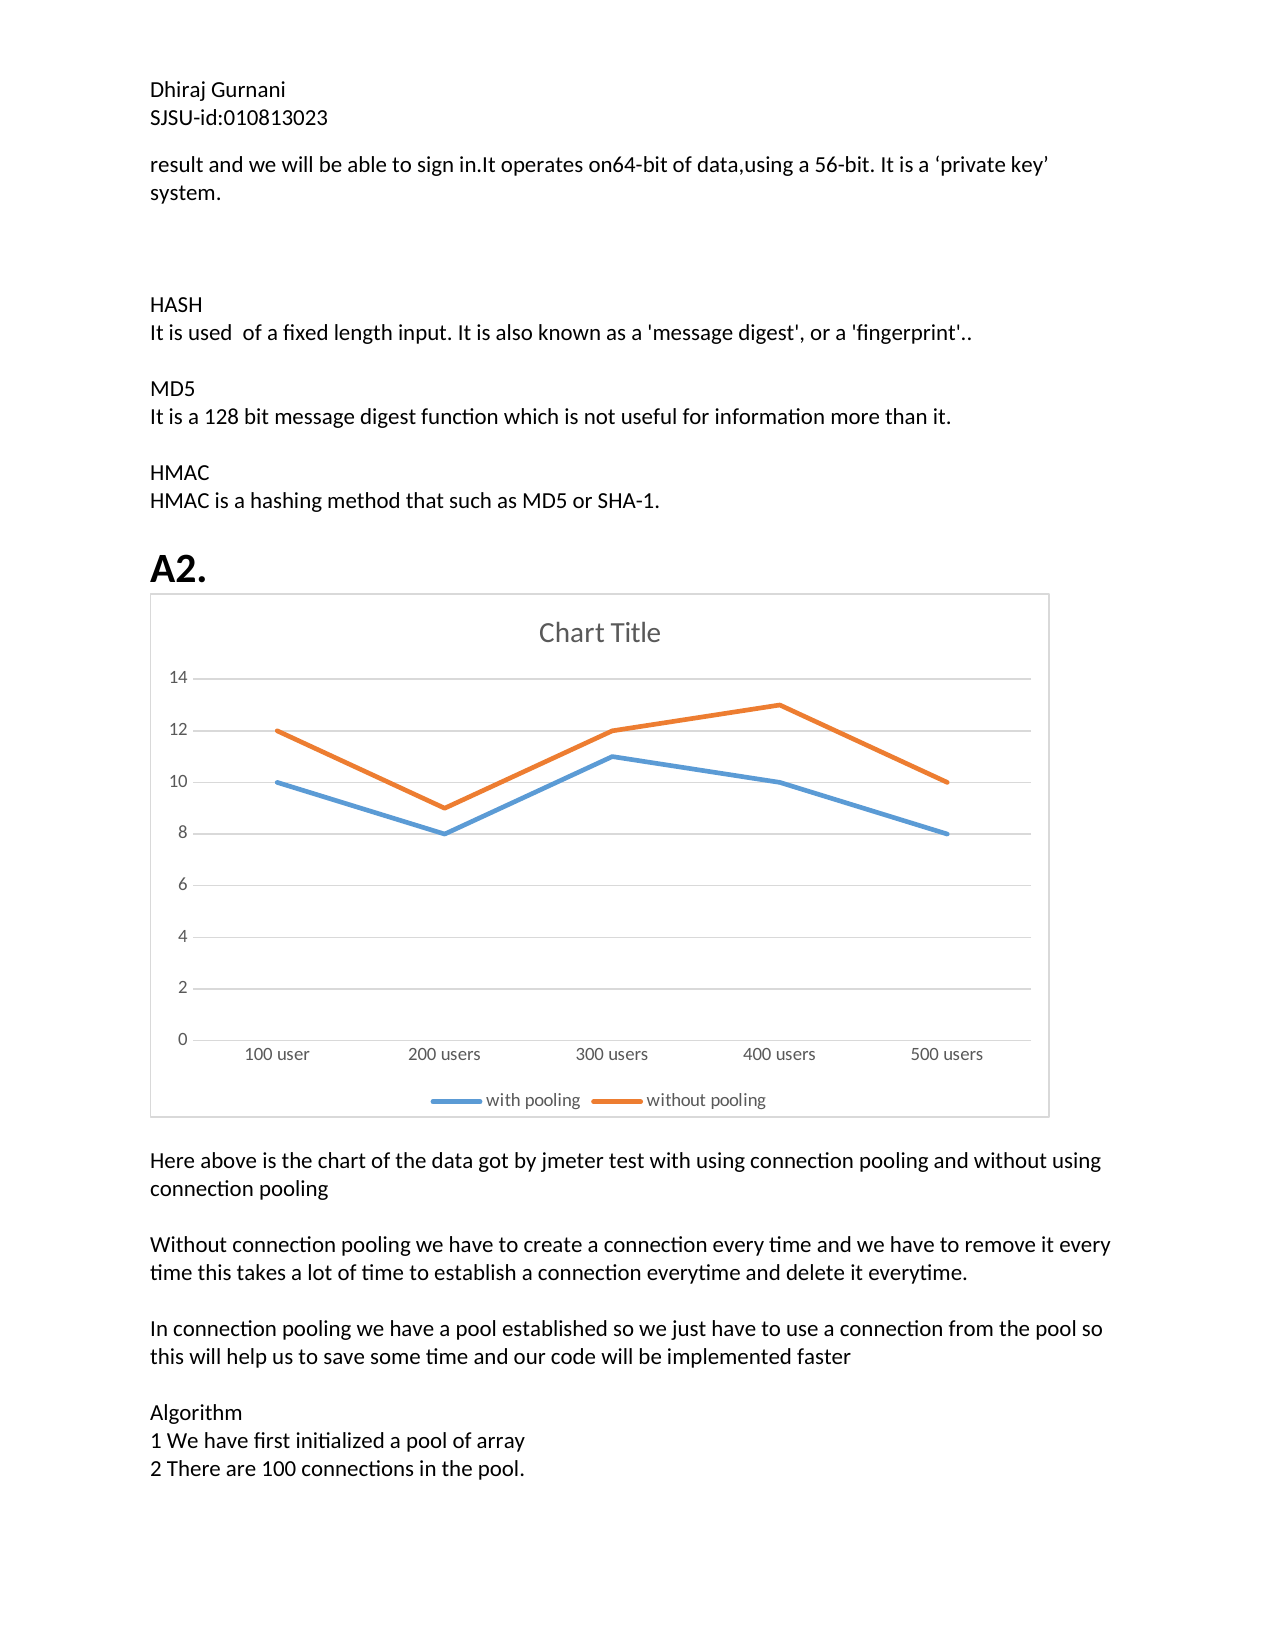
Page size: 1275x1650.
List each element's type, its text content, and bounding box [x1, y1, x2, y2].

text Algorithm [150, 1398, 1125, 1426]
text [150, 150, 1125, 206]
text MD5 [150, 374, 1125, 402]
text HMAC [150, 458, 1125, 486]
text 1 We have first initialized a pool of array [150, 1426, 1125, 1454]
text In connection pooling we have a pool established so we just have to use a connection from the pool so this will help us to save some time and our code will be implemented faster [150, 1314, 1125, 1370]
text A2. [150, 542, 1125, 593]
text 2 There are 100 connections in the pool. [150, 1454, 1125, 1482]
text It is a 128 bit message digest function which is not useful for information more than it. [150, 402, 1125, 430]
text Without connection pooling we have to create a connection every time and we have to remove it every time this takes a lot of time to establish a connection everytime and delete it everytime. [150, 1230, 1125, 1286]
text Here above is the chart of the data got by jmeter test with using connection pooling and without using connection pooling [150, 1146, 1125, 1202]
text It is used of a fixed length input. It is also known as a 'message digest', or a 'fingerprint'.. [150, 318, 1125, 346]
text HASH [150, 290, 1125, 318]
text HMAC is a hashing method that such as MD5 or SHA-1. [150, 486, 1125, 514]
